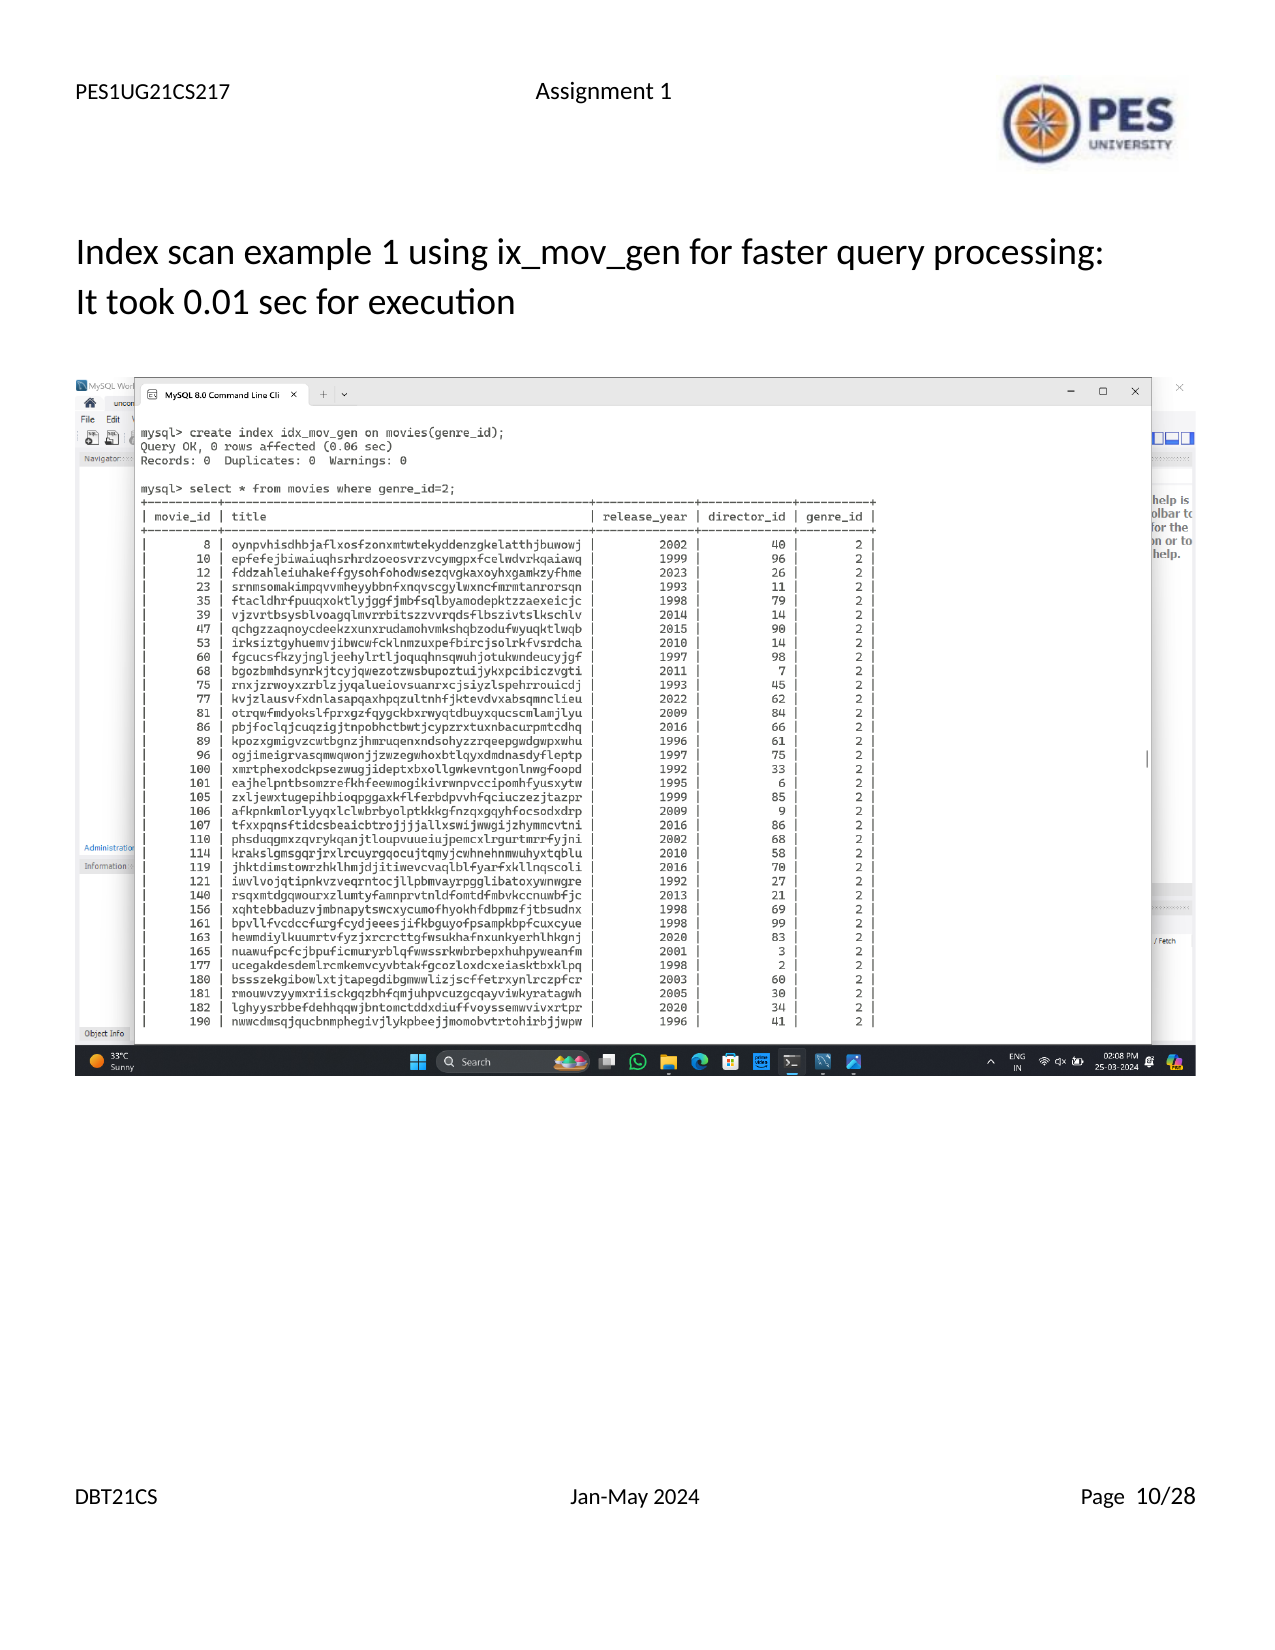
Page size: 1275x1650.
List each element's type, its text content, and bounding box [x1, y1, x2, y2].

text Index scan example 1 using ix_mov_gen for faster query processing: [76, 228, 1140, 274]
picture [995, 75, 1201, 174]
picture [75, 377, 1196, 1076]
text It took 0.01 sec for execution [76, 278, 1140, 324]
